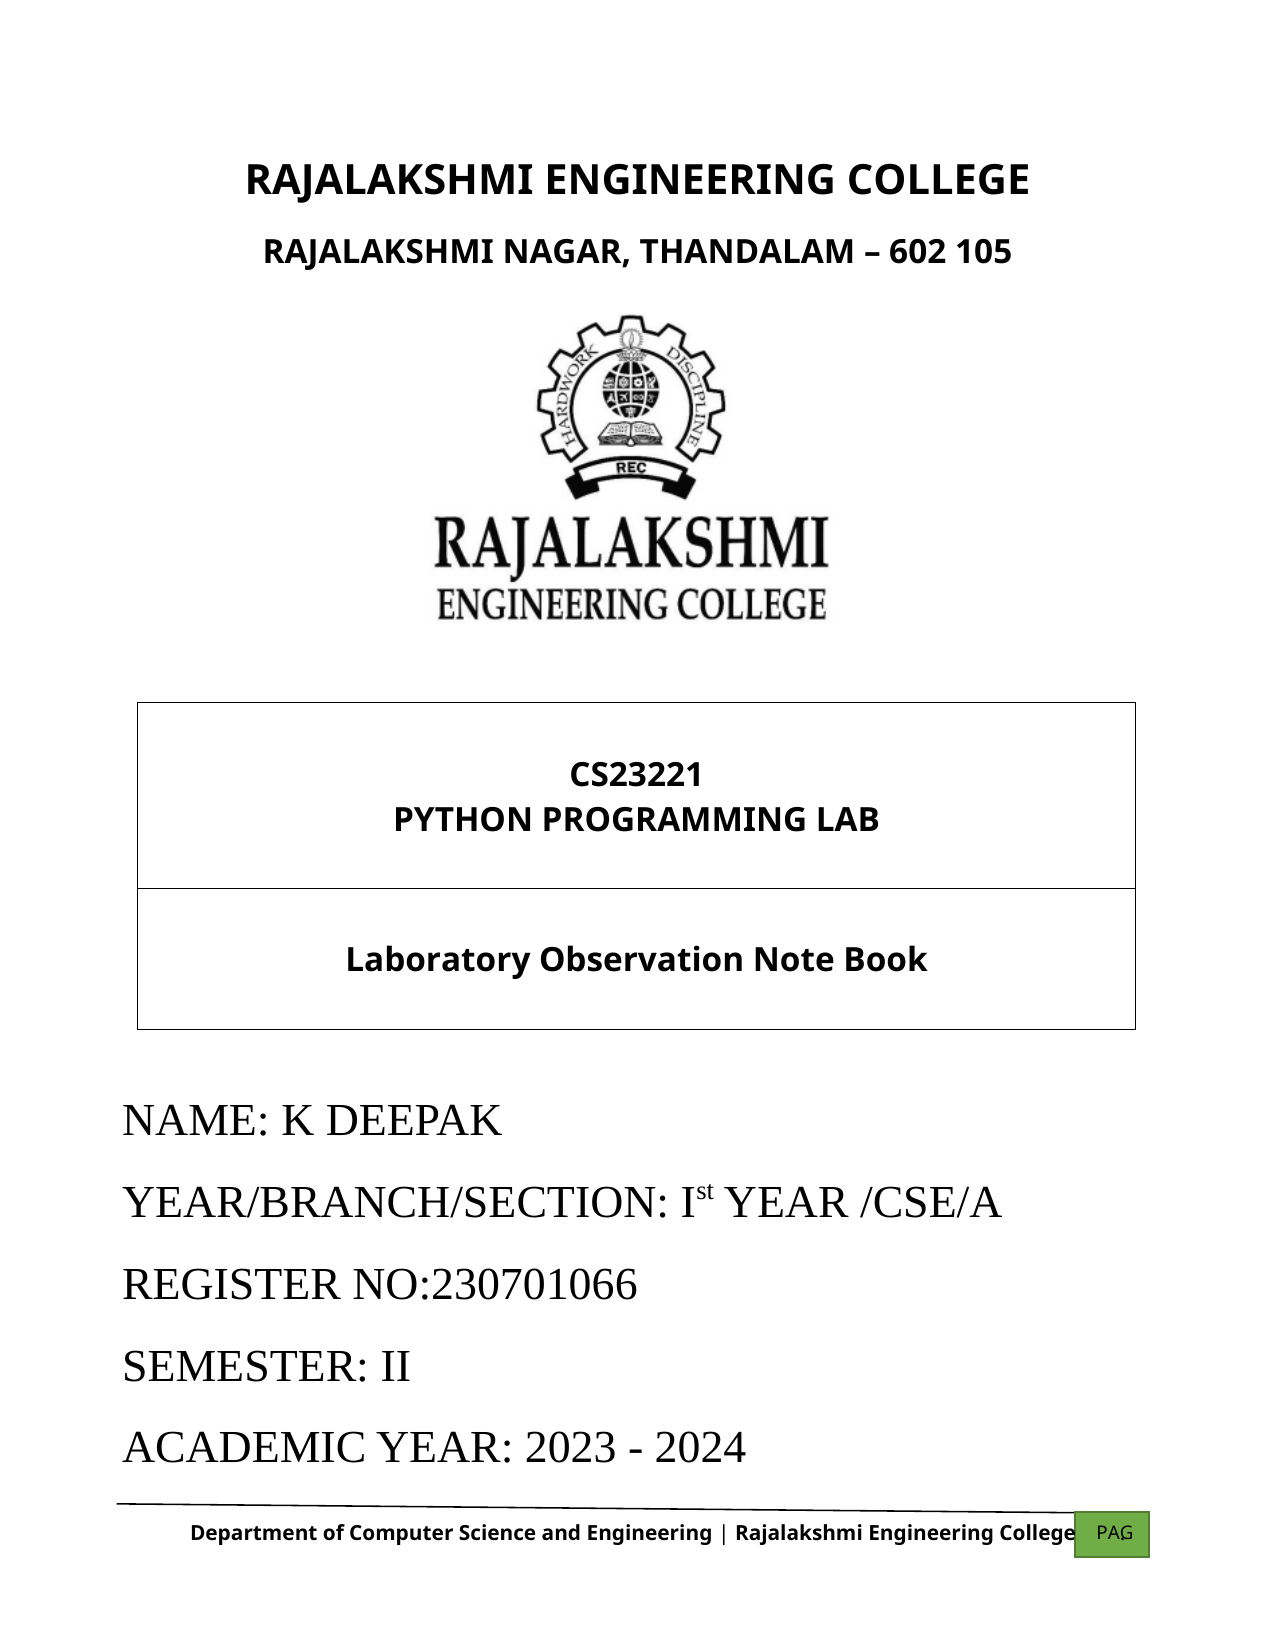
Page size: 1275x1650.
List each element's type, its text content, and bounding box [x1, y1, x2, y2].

text RAJALAKSHMI NAGAR, THANDALAM – 602 105 [150, 228, 1125, 273]
subtitle NAME: K DEEPAK [122, 1092, 1125, 1145]
picture [394, 293, 880, 633]
subtitle YEAR/BRANCH/SECTION: Ist YEAR /CSE/A [122, 1174, 1125, 1227]
text RAJALAKSHMI ENGINEERING COLLEGE [150, 150, 1125, 207]
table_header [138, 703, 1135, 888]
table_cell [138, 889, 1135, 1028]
subtitle ACADEMIC YEAR: 2023 - 2024 [122, 1420, 1125, 1473]
subtitle SEMESTER: II [122, 1338, 1125, 1391]
subtitle REGISTER NO:230701066 [122, 1256, 1125, 1309]
